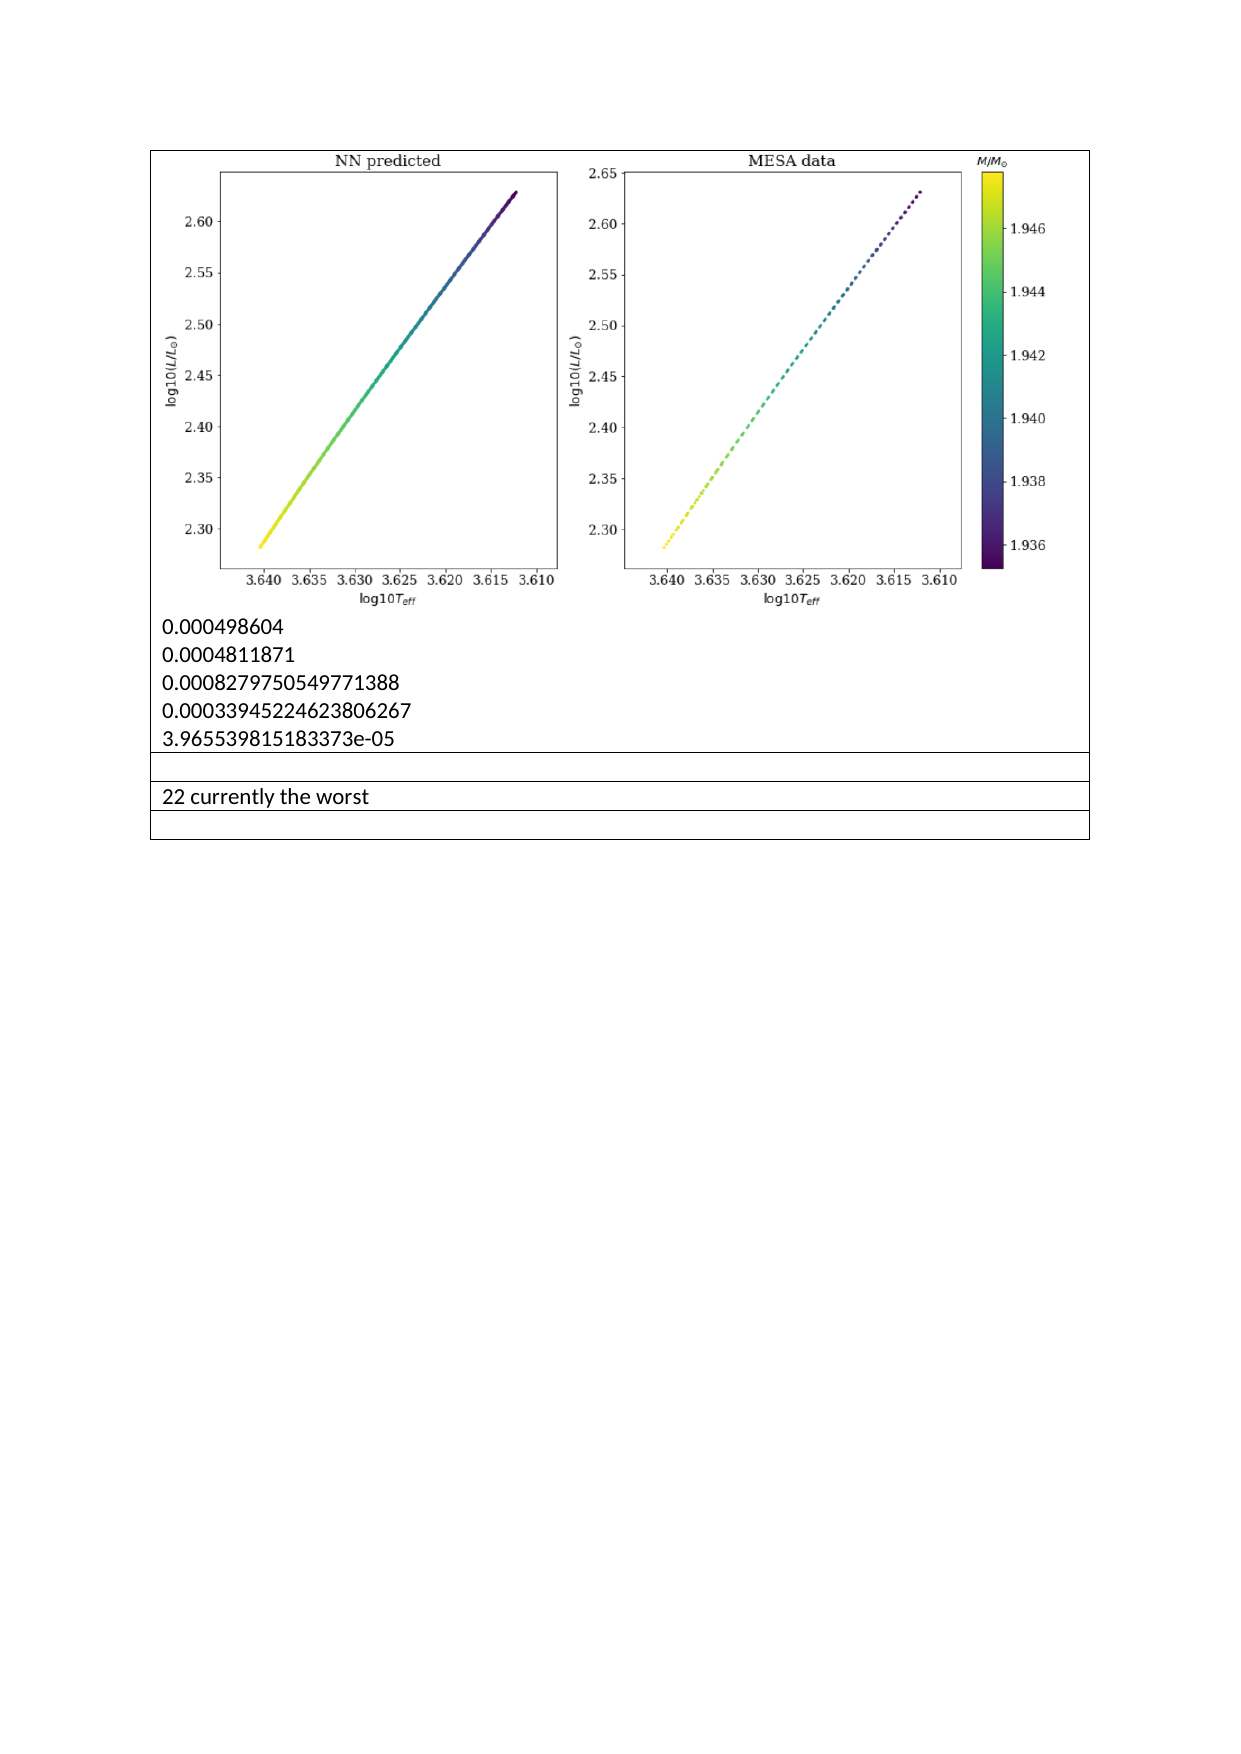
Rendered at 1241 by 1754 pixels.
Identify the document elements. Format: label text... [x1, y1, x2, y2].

table_cell 22 currently the worst [151, 782, 1089, 810]
picture [161, 151, 1049, 612]
table_cell [151, 811, 1089, 839]
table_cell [151, 151, 1089, 752]
table_cell [151, 753, 1089, 781]
